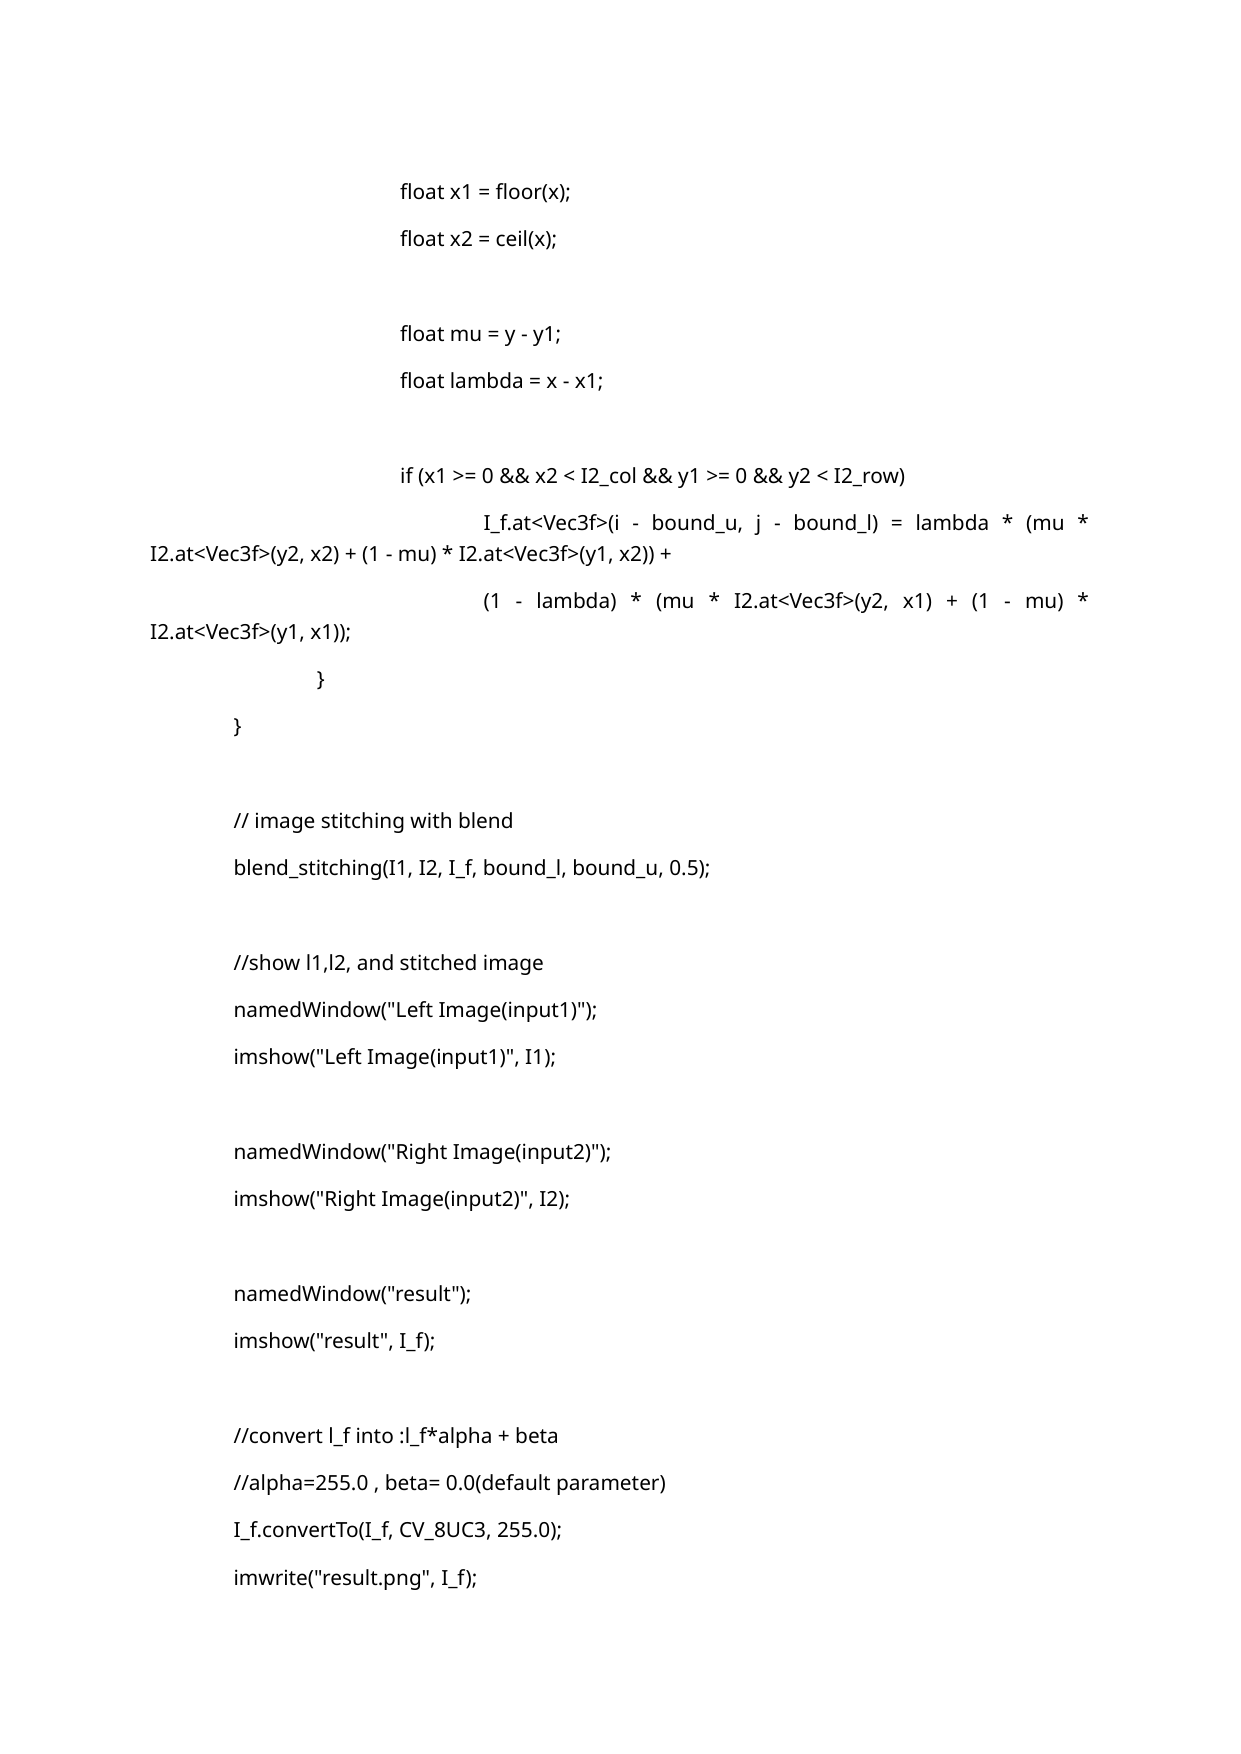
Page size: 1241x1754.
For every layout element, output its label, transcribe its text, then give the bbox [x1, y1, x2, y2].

text imshow("Right Image(input2)", I2); [150, 1184, 1090, 1213]
text I_f.at<Vec3f>(i - bound_u, j - bound_l) = lambda * (mu * I2.at<Vec3f>(y2, x2) + (1 - mu) * I2.at<Vec3f>(y1, x2)) + [150, 508, 1090, 567]
text } [150, 664, 1090, 692]
text blend_stitching(I1, I2, I_f, bound_l, bound_u, 0.5); [150, 853, 1090, 882]
text namedWindow("result"); [150, 1279, 1090, 1307]
text imshow("result", I_f); [150, 1326, 1090, 1354]
text if (x1 >= 0 && x2 < I2_col && y1 >= 0 && y2 < I2_row) [150, 461, 1090, 489]
text //show l1,l2, and stitched image [150, 948, 1090, 976]
text namedWindow("Right Image(input2)"); [150, 1137, 1090, 1165]
text } [150, 711, 1090, 740]
text (1 - lambda) * (mu * I2.at<Vec3f>(y2, x1) + (1 - mu) * I2.at<Vec3f>(y1, x1)); [150, 586, 1090, 645]
text imwrite("result.png", I_f); [150, 1563, 1090, 1591]
text I_f.convertTo(I_f, CV_8UC3, 255.0); [150, 1515, 1090, 1544]
text //alpha=255.0 , beta= 0.0(default parameter) [150, 1468, 1090, 1496]
text float lambda = x - x1; [150, 366, 1090, 395]
text namedWindow("Left Image(input1)"); [150, 995, 1090, 1023]
text float mu = y - y1; [150, 319, 1090, 347]
text float x2 = ceil(x); [150, 224, 1090, 253]
text float x1 = floor(x); [150, 177, 1090, 206]
text imshow("Left Image(input1)", I1); [150, 1042, 1090, 1071]
text //convert l_f into :l_f*alpha + beta [150, 1421, 1090, 1449]
text // image stitching with blend [150, 806, 1090, 834]
